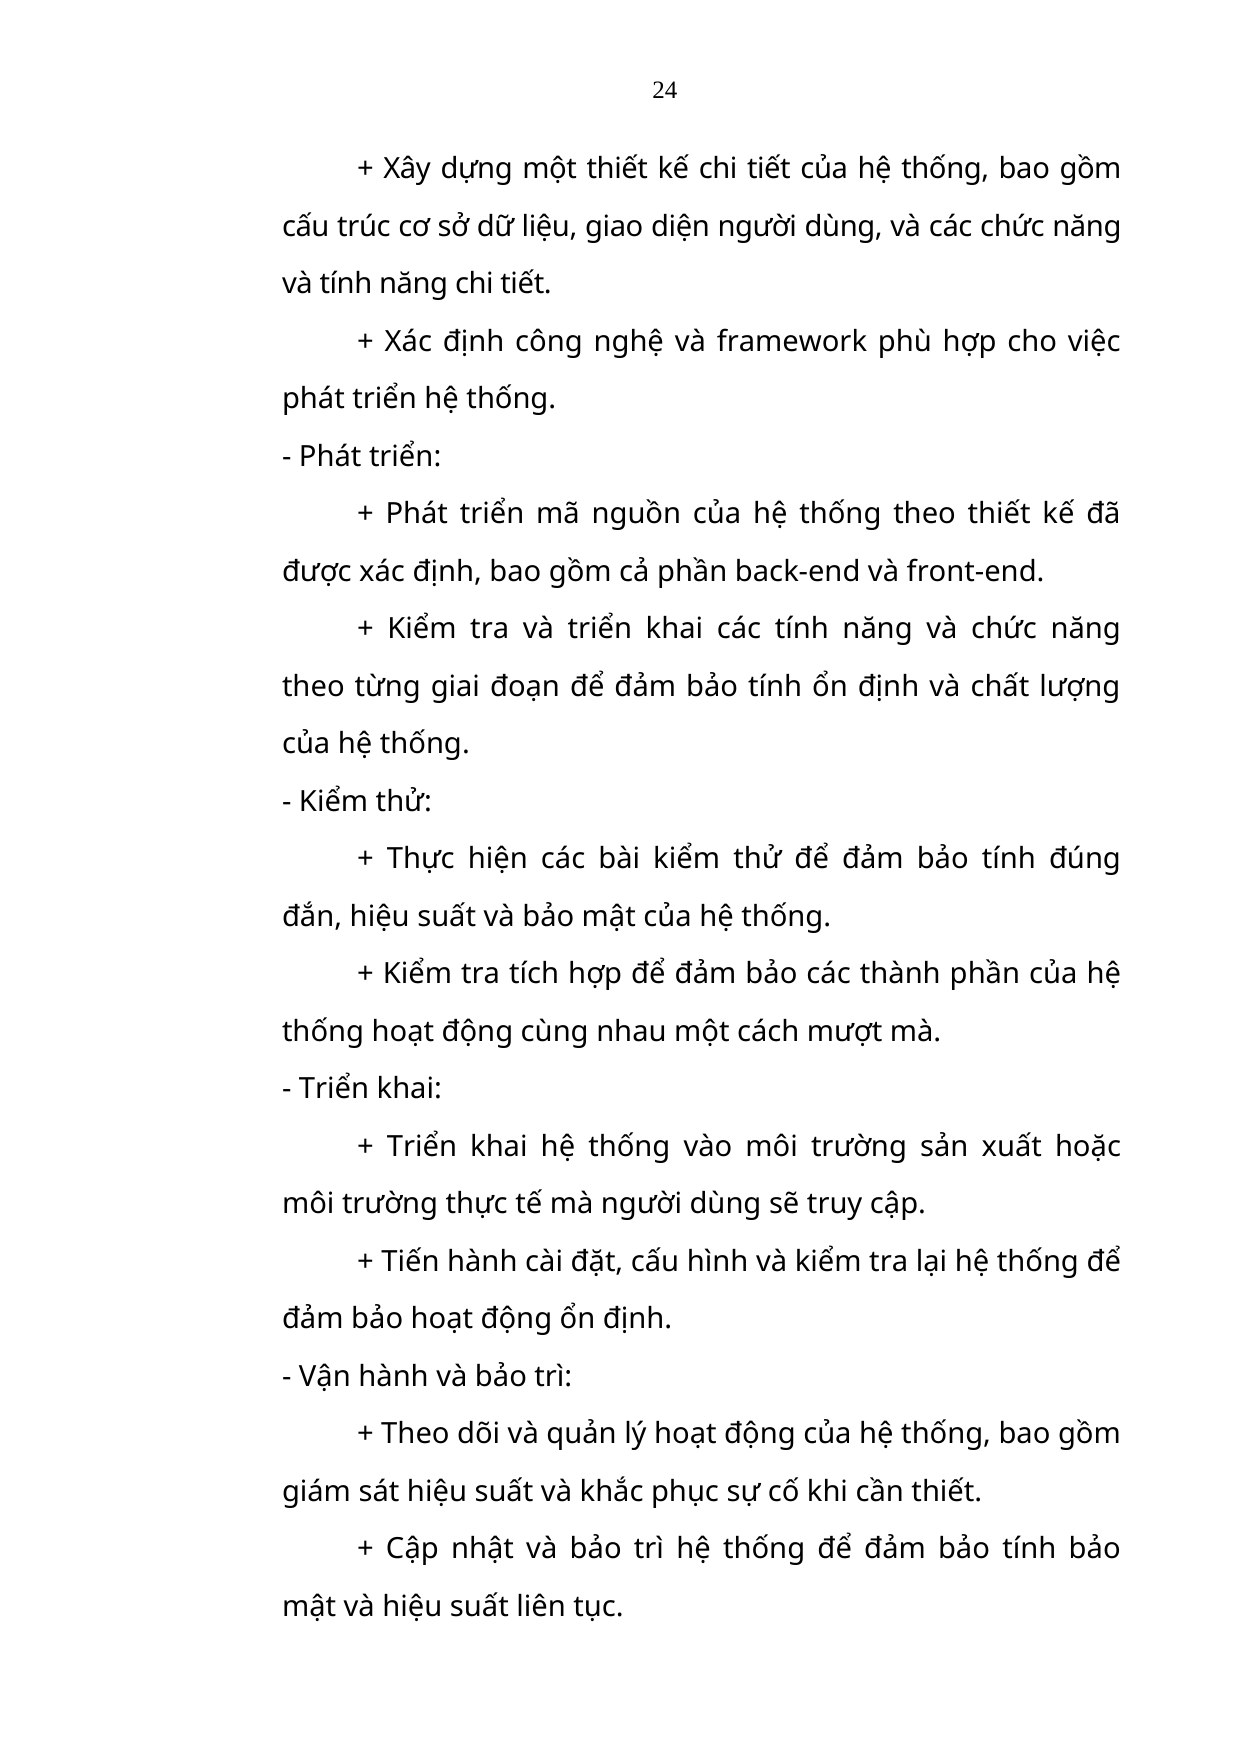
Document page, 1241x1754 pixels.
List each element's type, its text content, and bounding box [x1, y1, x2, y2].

text + Cập nhật và bảo trì hệ thống để đảm bảo tính bảo mật và hiệu suất liên tục. [282, 1528, 1122, 1625]
text + Tiến hành cài đặt, cấu hình và kiểm tra lại hệ thống để đảm bảo hoạt động ổn định. [282, 1240, 1122, 1337]
text + Phát triển mã nguồn của hệ thống theo thiết kế đã được xác định, bao gồm cả phần back-end và front-end. [282, 493, 1122, 590]
text + Kiểm tra tích hợp để đảm bảo các thành phần của hệ thống hoạt động cùng nhau một cách mượt mà. [282, 953, 1122, 1050]
text + Thực hiện các bài kiểm thử để đảm bảo tính đúng đắn, hiệu suất và bảo mật của hệ thống. [282, 838, 1122, 935]
text + Xây dựng một thiết kế chi tiết của hệ thống, bao gồm cấu trúc cơ sở dữ liệu, giao diện người dùng, và các chức năng và tính năng chi tiết. [282, 148, 1122, 302]
text - Kiểm thử: [207, 780, 1122, 820]
text + Kiểm tra và triển khai các tính năng và chức năng theo từng giai đoạn để đảm bảo tính ổn định và chất lượng của hệ thống. [282, 608, 1122, 762]
text + Triển khai hệ thống vào môi trường sản xuất hoặc môi trường thực tế mà người dùng sẽ truy cập. [282, 1125, 1122, 1222]
text - Triển khai: [207, 1068, 1122, 1107]
text + Xác định công nghệ và framework phù hợp cho việc phát triển hệ thống. [282, 320, 1122, 417]
text - Vận hành và bảo trì: [207, 1355, 1122, 1395]
text + Theo dõi và quản lý hoạt động của hệ thống, bao gồm giám sát hiệu suất và khắc phục sự cố khi cần thiết. [282, 1413, 1122, 1510]
text - Phát triển: [207, 435, 1122, 475]
